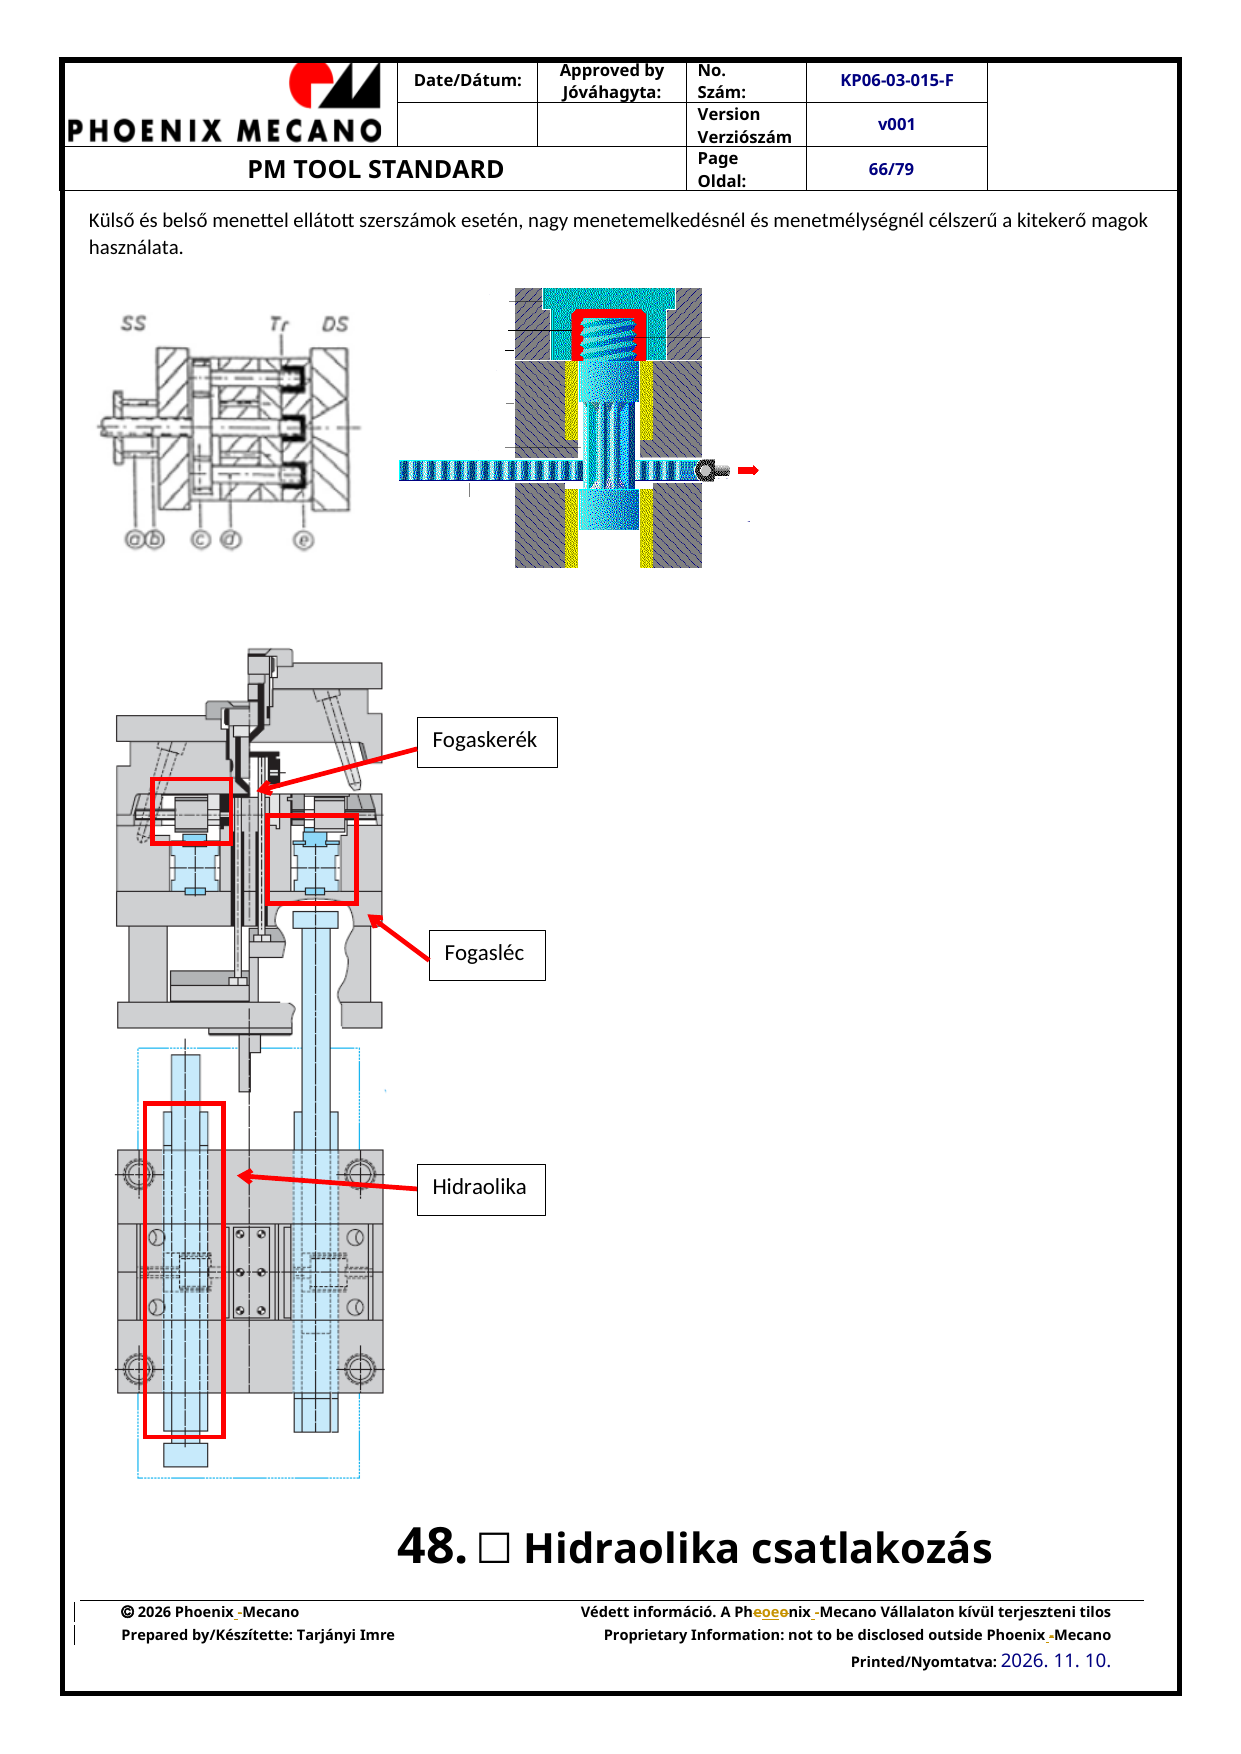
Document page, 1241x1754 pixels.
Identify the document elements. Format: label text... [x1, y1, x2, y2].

picture [68, 63, 382, 143]
text Külső és belső menettel ellátott szerszámok esetén, nagy menetemelkedésnél és menetmélységnél célszerű a kitekerő magok használata. [89, 207, 1152, 259]
picture [385, 278, 770, 578]
picture [88, 299, 381, 578]
list Hidraolika csatlakozás [239, 1510, 1152, 1578]
picture [88, 640, 387, 1491]
